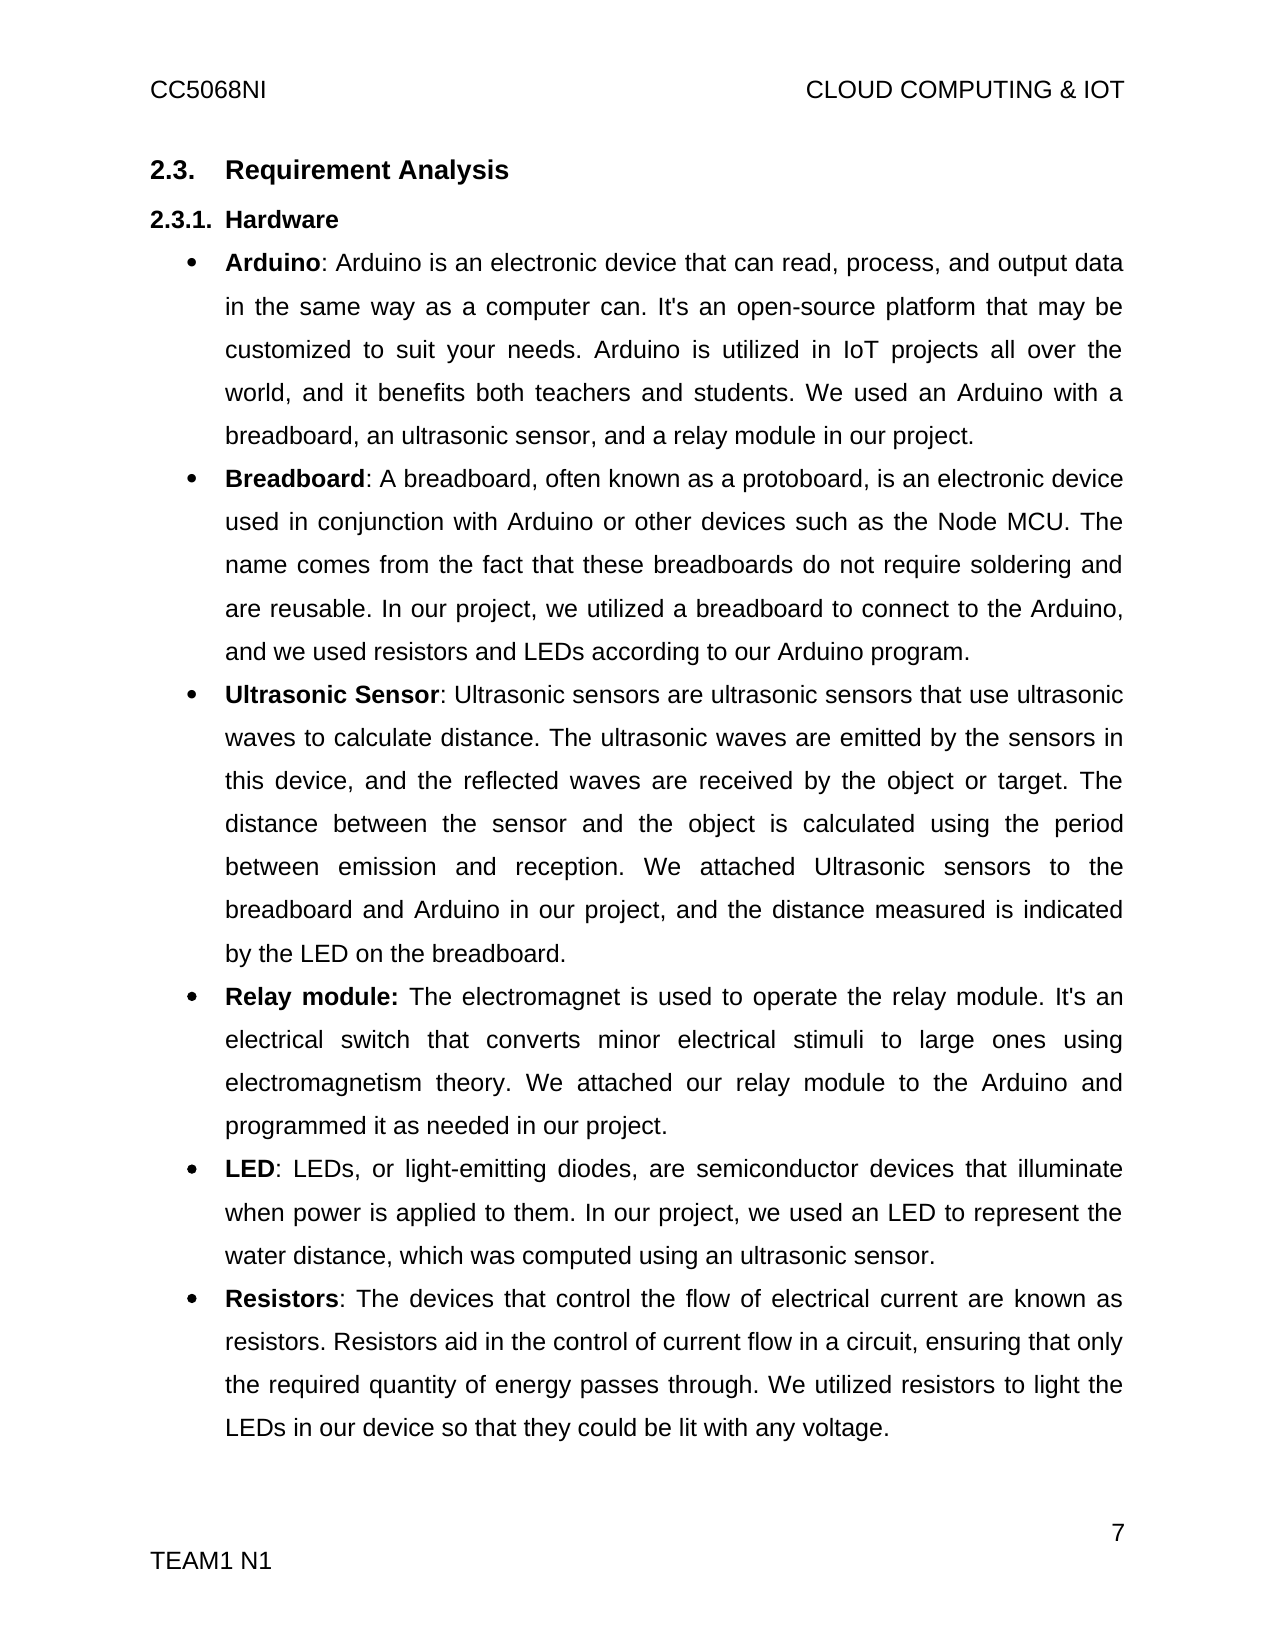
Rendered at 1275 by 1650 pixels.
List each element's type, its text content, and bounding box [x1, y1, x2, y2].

list Arduino: Arduino is an electronic device that can read, process, and output data in the same way as a computer can. It's an open-source platform that may be customized to suit your needs. Arduino is utilized in IoT projects all over the world, and it benefits both teachers and students. We used an Arduino with a breadboard, an ultrasonic sensor, and a relay module in our project. [187, 248, 1125, 450]
list Ultrasonic Sensor: Ultrasonic sensors are ultrasonic sensors that use ultrasonic waves to calculate distance. The ultrasonic waves are emitted by the sensors in this device, and the reflected waves are received by the object or target. The distance between the sensor and the object is calculated using the period between emission and reception. We attached Ultrasonic sensors to the breadboard and Arduino in our project, and the distance measured is indicated by the LED on the breadboard. [187, 680, 1125, 967]
list Resistors: The devices that control the flow of electrical current are known as resistors. Resistors aid in the control of current flow in a circuit, ensuring that only the required quantity of energy passes through. We utilized resistors to light the LEDs in our device so that they could be lit with any voltage. [187, 1284, 1125, 1442]
list Relay module: The electromagnet is used to operate the relay module. It's an electrical switch that converts minor electrical stimuli to large ones using electromagnetism theory. We attached our relay module to the Arduino and programmed it as needed in our project. [187, 982, 1125, 1140]
list Breadboard: A breadboard, often known as a protoboard, is an electronic device used in conjunction with Arduino or other devices such as the Node MCU. The name comes from the fact that these breadboards do not require soldering and are reusable. In our project, we utilized a breadboard to connect to the Arduino, and we used resistors and LEDs according to our Arduino program. [187, 464, 1125, 665]
list LED: LEDs, or light-emitting diodes, are semiconductor devices that illuminate when power is applied to them. In our project, we used an LED to represent the water distance, which was computed using an ultrasonic sensor. [187, 1154, 1125, 1269]
subtitle Requirement Analysis [150, 154, 1125, 185]
subtitle Hardware [150, 205, 1125, 234]
